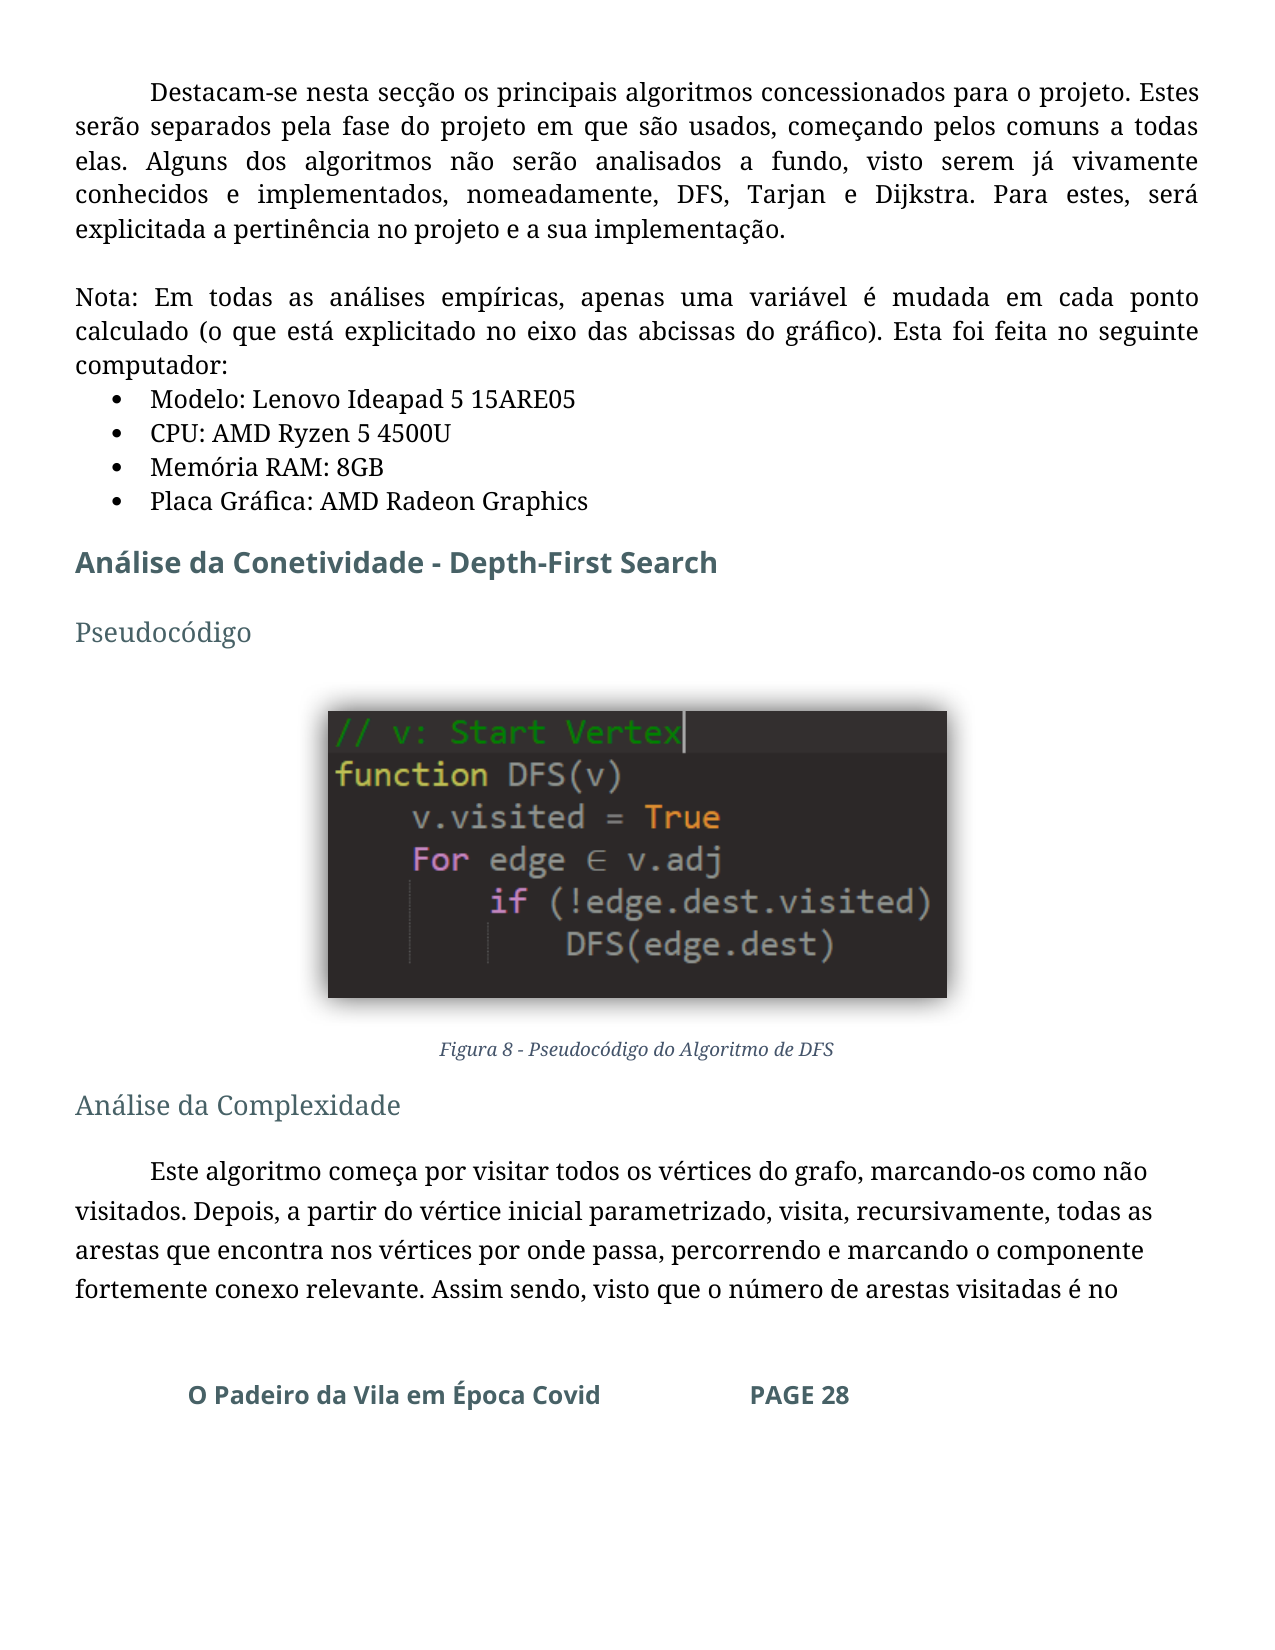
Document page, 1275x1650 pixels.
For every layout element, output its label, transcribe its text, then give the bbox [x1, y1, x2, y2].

list Modelo: Lenovo Ideapad 5 15ARE05 [112, 382, 1200, 416]
text Destacam-se nesta secção os principais algoritmos concessionados para o projeto. Estes serão separados pela fase do projeto em que são usados, começando pelos comuns a todas elas. Alguns dos algoritmos não serão analisados a fundo, visto serem já vivamente conhecidos e implementados, nomeadamente, DFS, Tarjan e Dijkstra. Para estes, será explicitada a pertinência no projeto e a sua implementação. [75, 75, 1200, 245]
subtitle Pseudocódigo [75, 613, 1200, 650]
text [75, 1154, 1200, 1306]
text Figura 8 - Pseudocódigo do Algoritmo de DFS [75, 1036, 1200, 1062]
list CPU: AMD Ryzen 5 4500U [112, 416, 1200, 450]
text Nota: Em todas as análises empíricas, apenas uma variável é mudada em cada ponto calculado (o que está explicitado no eixo das abcissas do gráfico). Esta foi feita no seguinte computador: [75, 279, 1200, 382]
subtitle Análise da Conetividade - Depth-First Search [75, 543, 1200, 582]
picture [328, 711, 947, 998]
subtitle Análise da Complexidade [75, 1087, 1200, 1123]
list Placa Gráfica: AMD Radeon Graphics [112, 484, 1200, 518]
list Memória RAM: 8GB [112, 450, 1200, 484]
